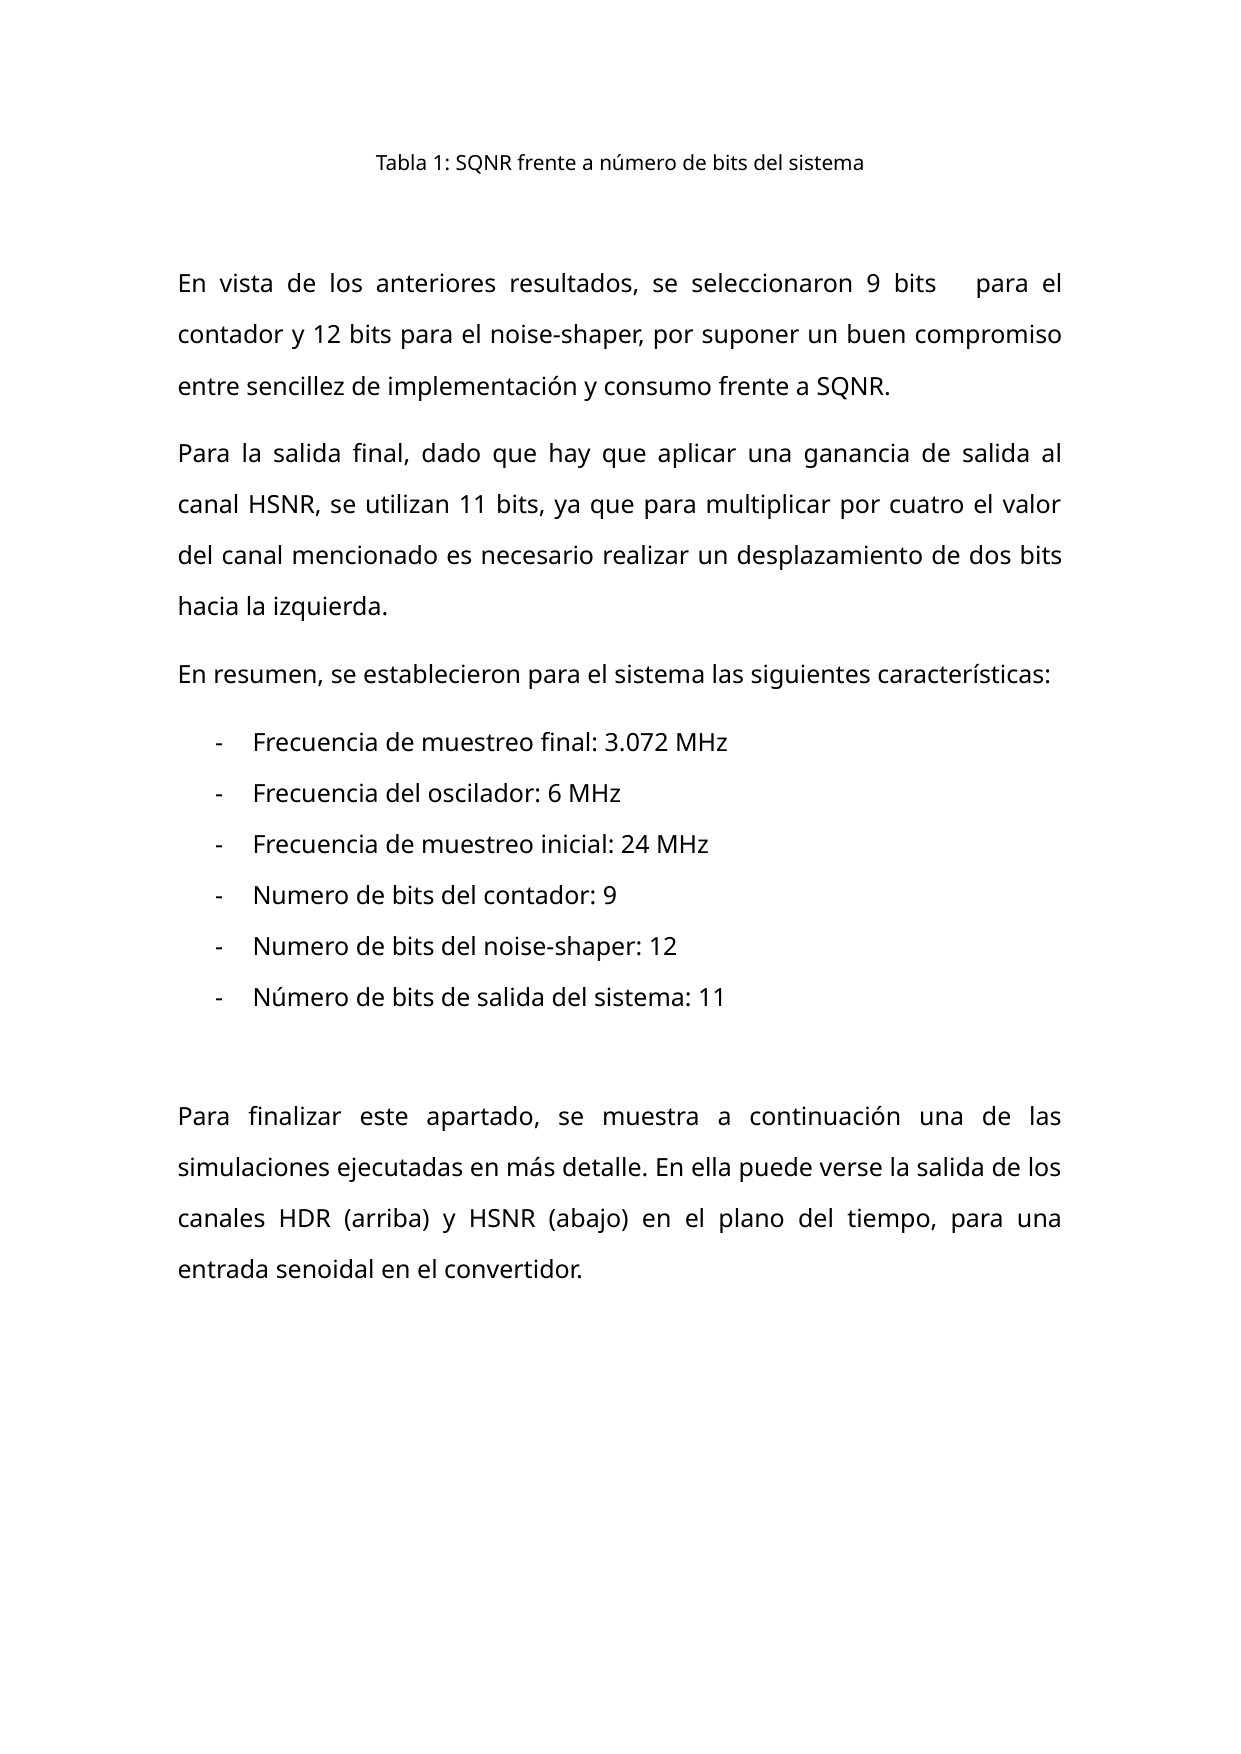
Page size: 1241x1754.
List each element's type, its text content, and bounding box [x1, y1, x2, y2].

list Numero de bits del contador: 9 [215, 878, 1063, 912]
list Frecuencia de muestreo final: 3.072 MHz [215, 724, 1063, 758]
text En resumen, se establecieron para el sistema las siguientes características: [177, 657, 1063, 691]
list Frecuencia del oscilador: 6 MHz [215, 776, 1063, 809]
text Para la salida final, dado que hay que aplicar una ganancia de salida al canal HSNR, se utilizan 11 bits, ya que para multiplicar por cuatro el valor del canal mencionado es necesario realizar un desplazamiento de dos bits hacia la izquierda. [177, 436, 1063, 623]
text En vista de los anteriores resultados, se seleccionaron 9 bits para el contador y 12 bits para el noise-shaper, por suponer un buen compromiso entre sencillez de implementación y consumo frente a SQNR. [177, 266, 1063, 402]
text Tabla 1: SQNR frente a número de bits del sistema [177, 148, 1063, 176]
list Frecuencia de muestreo inicial: 24 MHz [215, 827, 1063, 861]
list Numero de bits del noise-shaper: 12 [215, 929, 1063, 963]
text Para finalizar este apartado, se muestra a continuación una de las simulaciones ejecutadas en más detalle. En ella puede verse la salida de los canales HDR (arriba) y HSNR (abajo) en el plano del tiempo, para una entrada senoidal en el convertidor. [177, 1098, 1063, 1286]
list Número de bits de salida del sistema: 11 [215, 980, 1063, 1014]
